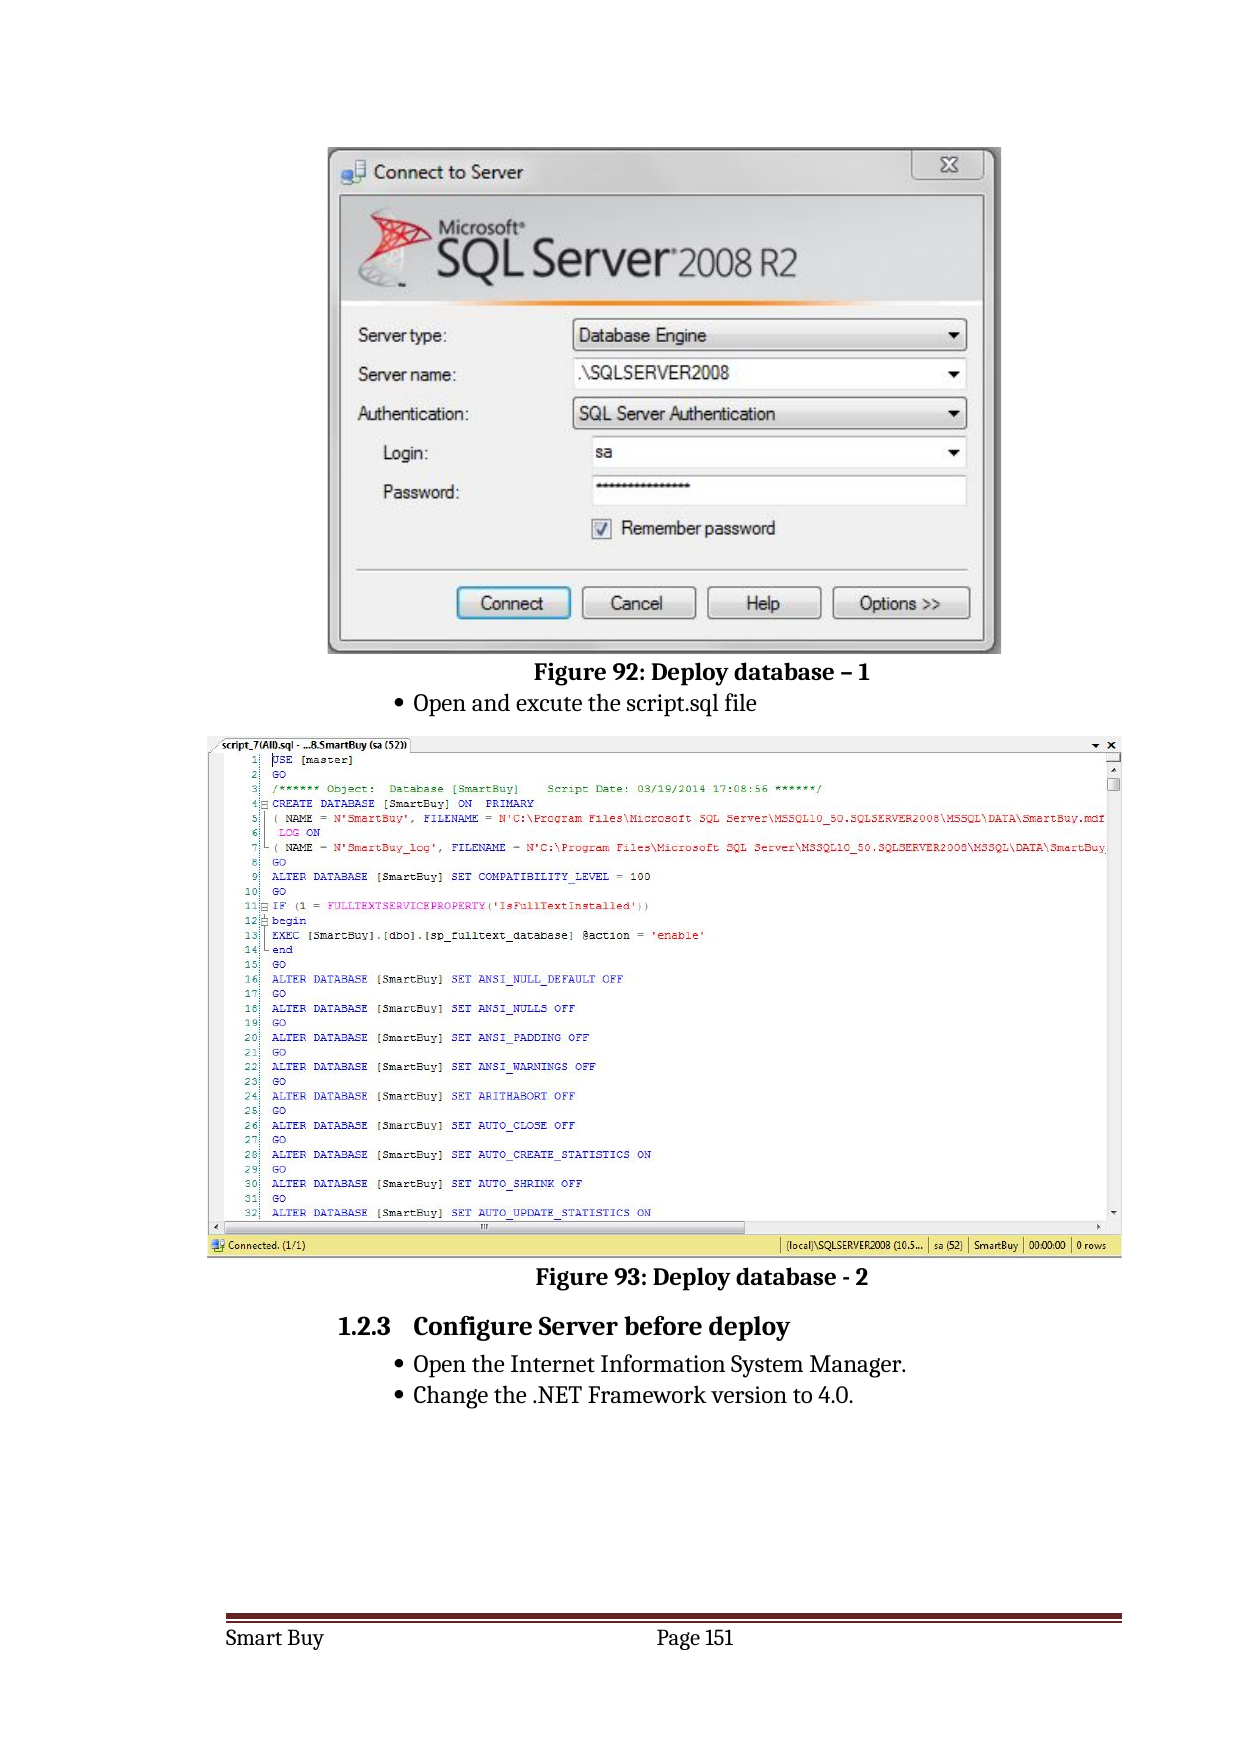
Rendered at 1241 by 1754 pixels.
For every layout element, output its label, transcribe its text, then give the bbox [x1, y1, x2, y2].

picture [207, 736, 1122, 1259]
list Figure 92: Deploy database – 1 [282, 657, 1122, 686]
subtitle Configure Server before deploy [338, 1311, 1122, 1342]
list Figure 93: Deploy database - 2 [282, 1263, 1122, 1292]
list Change the .NET Framework version to 4.0. [394, 1381, 1122, 1410]
picture [327, 147, 1002, 654]
list Open and excute the script.sql file [394, 688, 1122, 717]
list Open the Internet Information System Manager. [394, 1350, 1122, 1379]
